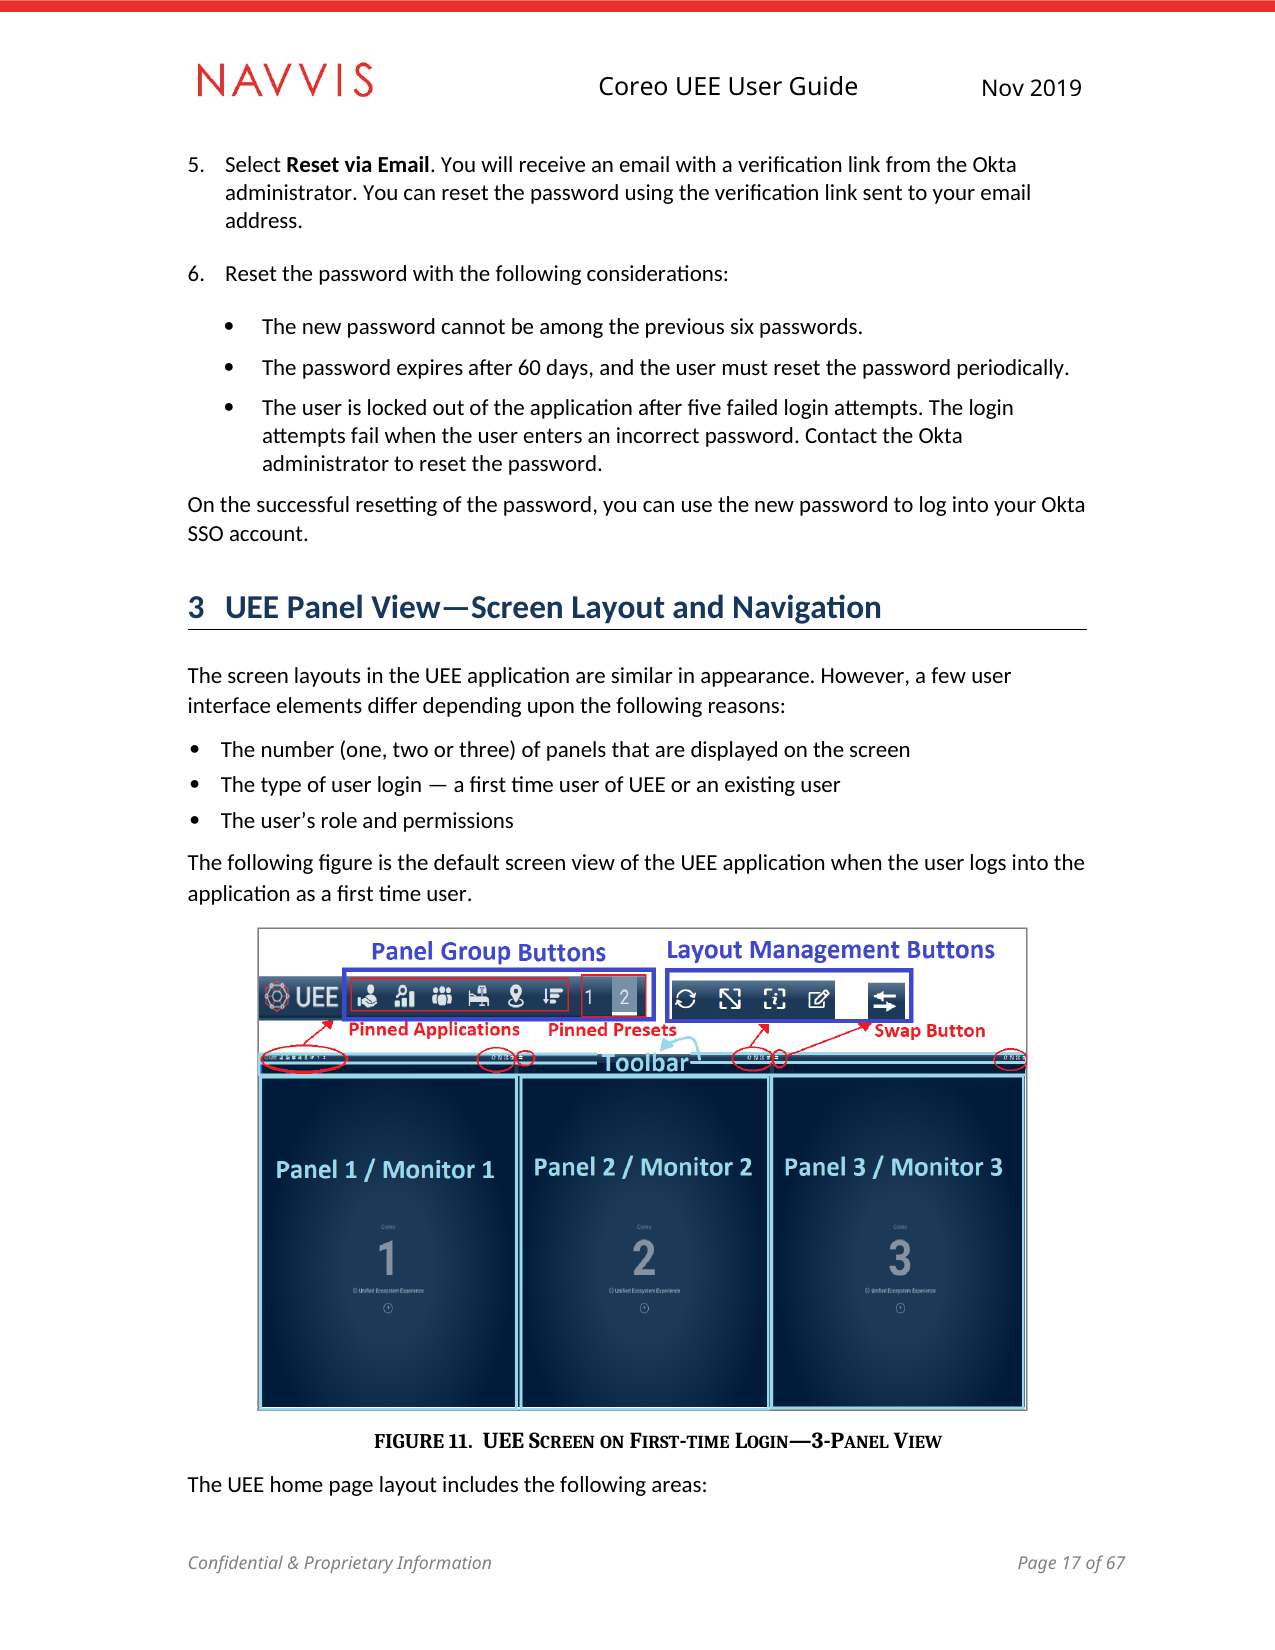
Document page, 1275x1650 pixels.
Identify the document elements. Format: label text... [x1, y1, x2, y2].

text The type of user login — a first time user of UEE or an existing user [191, 770, 1087, 798]
picture [257, 926, 1029, 1416]
text The screen layouts in the UEE application are similar in appearance. However, a few user interface elements differ depending upon the following reasons: [187, 661, 1087, 719]
text The following figure is the default screen view of the UEE application when the user logs into the application as a first time user. [187, 848, 1087, 907]
text The UEE home page layout includes the following areas: [187, 1470, 1087, 1498]
text The number (one, two or three) of panels that are displayed on the screen [191, 735, 1087, 763]
list The user is locked out of the application after five failed login attempts. The login attempts fail when the user enters an incorrect password. Contact the Okta administrator to reset the password. [225, 393, 1087, 477]
list Select Reset via Email. You will receive an email with a verification link from the Okta administrator. You can reset the password using the verification link sent to your email address. [187, 150, 1087, 234]
text The user’s role and permissions [191, 806, 1087, 834]
picture [187, 55, 383, 104]
text UEE Screen on First-time Login—3-Panel View [229, 1428, 1087, 1454]
list Reset the password with the following considerations: [187, 259, 1087, 287]
text On the successful resetting of the password, you can use the new password to log into your Okta SSO account. [187, 490, 1087, 547]
subtitle UEE Panel View—Screen Layout and Navigation [187, 586, 1087, 630]
list The new password cannot be among the previous six passwords. [225, 312, 1087, 340]
list The password expires after 60 days, and the user must reset the password periodically. [225, 353, 1087, 381]
